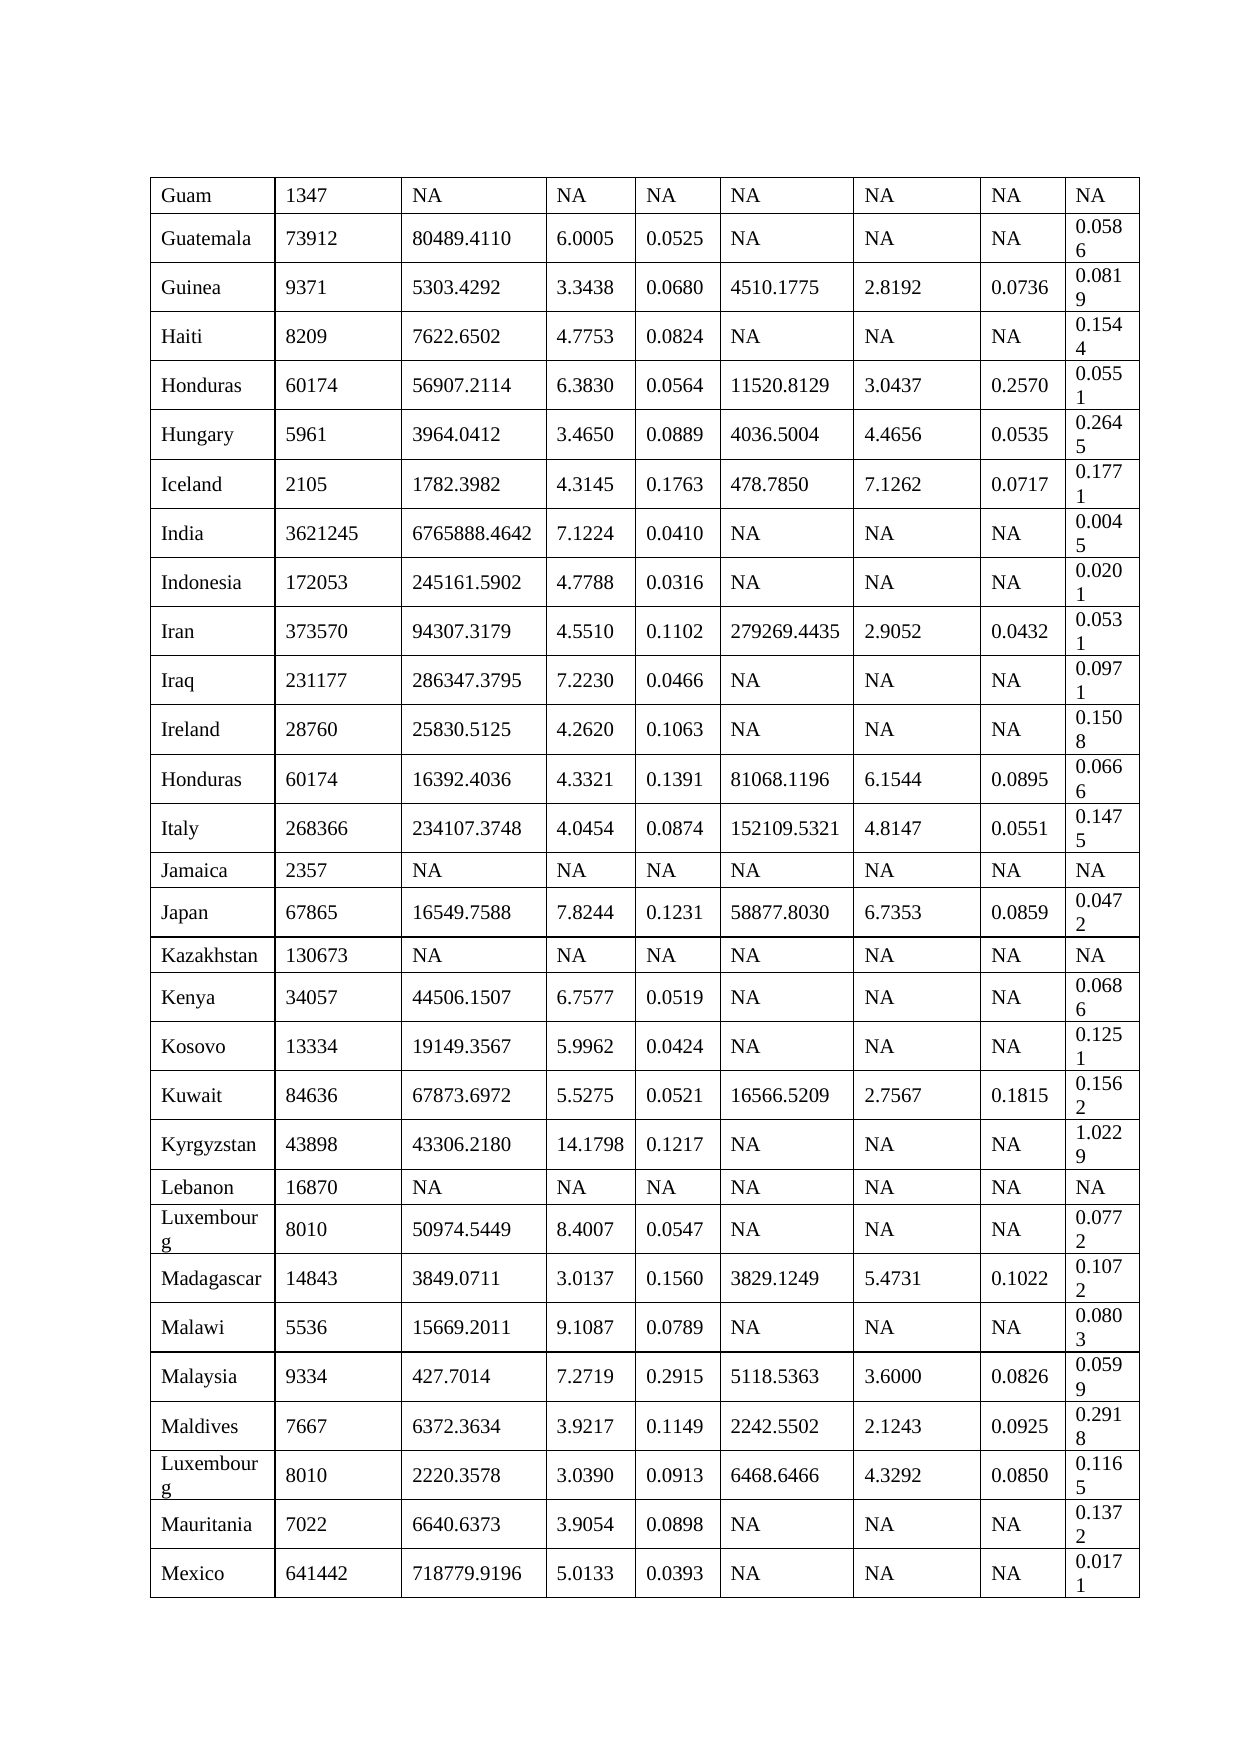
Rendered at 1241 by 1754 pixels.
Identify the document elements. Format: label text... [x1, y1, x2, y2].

table_cell 6.7353 [854, 888, 980, 936]
table_cell 5.0133 [547, 1549, 635, 1597]
table_cell Malaysia [151, 1353, 274, 1401]
table_cell 0.0850 [981, 1451, 1065, 1499]
table_cell 152109.5321 [721, 804, 853, 852]
table_cell Japan [151, 888, 274, 936]
table_cell 0.0201 [1066, 558, 1139, 606]
table_cell Madagascar [151, 1254, 274, 1302]
table_cell 0.0889 [636, 410, 720, 458]
table_cell 3964.0412 [402, 410, 546, 458]
table_cell 2.9052 [854, 607, 980, 655]
table_cell Hungary [151, 410, 274, 458]
table_cell 0.0666 [1066, 755, 1139, 803]
table_cell 0.1165 [1066, 1451, 1139, 1499]
table_cell 0.0874 [636, 804, 720, 852]
table_cell NA [402, 938, 546, 972]
table_cell NA [721, 214, 853, 262]
table_cell NA [981, 558, 1065, 606]
table_cell 73912 [276, 214, 401, 262]
table_cell NA [981, 1205, 1065, 1253]
table_cell NA [721, 558, 853, 606]
table_cell NA [721, 1549, 853, 1597]
table_cell 4.7788 [547, 558, 635, 606]
table_cell NA [721, 1303, 853, 1351]
table_cell 0.0531 [1066, 607, 1139, 655]
table_cell 0.0824 [636, 312, 720, 360]
table_cell 0.0525 [636, 214, 720, 262]
table_cell 15669.2011 [402, 1303, 546, 1351]
table_cell 0.1372 [1066, 1500, 1139, 1548]
table_cell NA [721, 312, 853, 360]
table_cell 0.1251 [1066, 1022, 1139, 1070]
table_cell 3.3438 [547, 263, 635, 311]
table_cell Haiti [151, 312, 274, 360]
table_cell NA [854, 853, 980, 887]
table_cell 6765888.4642 [402, 509, 546, 557]
table_cell 1347 [276, 178, 401, 213]
table_cell 0.0045 [1066, 509, 1139, 557]
table_cell 4.7753 [547, 312, 635, 360]
table_cell Mexico [151, 1549, 274, 1597]
table_cell NA [721, 178, 853, 213]
table_cell NA [854, 1303, 980, 1351]
table_cell 0.2570 [981, 361, 1065, 409]
table_cell NA [721, 705, 853, 753]
table_cell 0.1391 [636, 755, 720, 803]
table_cell 0.0316 [636, 558, 720, 606]
table_cell 58877.8030 [721, 888, 853, 936]
table_cell 0.1771 [1066, 460, 1139, 508]
table_cell 245161.5902 [402, 558, 546, 606]
table_cell 8010 [276, 1451, 401, 1499]
table_cell 0.0551 [981, 804, 1065, 852]
table_cell 0.0971 [1066, 656, 1139, 704]
table_cell 0.0819 [1066, 263, 1139, 311]
table_cell 268366 [276, 804, 401, 852]
table_cell NA [636, 1170, 720, 1204]
table_cell Guatemala [151, 214, 274, 262]
table_cell 0.0772 [1066, 1205, 1139, 1253]
table_cell NA [981, 853, 1065, 887]
table_cell India [151, 509, 274, 557]
table_cell 94307.3179 [402, 607, 546, 655]
table_cell 43898 [276, 1120, 401, 1168]
table_cell NA [1066, 1170, 1139, 1204]
table_cell NA [402, 178, 546, 213]
table_cell 0.0171 [1066, 1549, 1139, 1597]
table_cell NA [1066, 178, 1139, 213]
table_cell 3.0390 [547, 1451, 635, 1499]
table_cell NA [636, 853, 720, 887]
table_cell 6372.3634 [402, 1402, 546, 1450]
table_cell 0.0826 [981, 1353, 1065, 1401]
table_cell 0.1544 [1066, 312, 1139, 360]
table_cell Indonesia [151, 558, 274, 606]
table_cell Kyrgyzstan [151, 1120, 274, 1168]
table_cell NA [854, 1500, 980, 1548]
table_cell 2.7567 [854, 1071, 980, 1119]
table_cell 0.0466 [636, 656, 720, 704]
table_cell 7.2230 [547, 656, 635, 704]
table_cell 0.1217 [636, 1120, 720, 1168]
table_cell 6.0005 [547, 214, 635, 262]
table_cell 60174 [276, 755, 401, 803]
table_cell NA [636, 938, 720, 972]
table_cell NA [981, 656, 1065, 704]
table_cell Maldives [151, 1402, 274, 1450]
table_cell 0.0925 [981, 1402, 1065, 1450]
table_cell NA [1066, 853, 1139, 887]
table_cell NA [721, 1022, 853, 1070]
table_cell 19149.3567 [402, 1022, 546, 1070]
table_cell NA [854, 509, 980, 557]
table_cell Ireland [151, 705, 274, 753]
table_cell 0.1231 [636, 888, 720, 936]
table_cell 0.1508 [1066, 705, 1139, 753]
table_cell 3.4650 [547, 410, 635, 458]
table_cell 3849.0711 [402, 1254, 546, 1302]
table_cell 7.1262 [854, 460, 980, 508]
table_cell Italy [151, 804, 274, 852]
table_cell NA [721, 973, 853, 1021]
table_cell 4.3145 [547, 460, 635, 508]
table_cell 286347.3795 [402, 656, 546, 704]
table_cell 1.0229 [1066, 1120, 1139, 1168]
table_cell 7.2719 [547, 1353, 635, 1401]
table_cell 0.0680 [636, 263, 720, 311]
table_cell 1782.3982 [402, 460, 546, 508]
table_cell Kazakhstan [151, 938, 274, 972]
table_cell NA [981, 1170, 1065, 1204]
table_cell 0.1022 [981, 1254, 1065, 1302]
table_cell Iceland [151, 460, 274, 508]
table_cell 84636 [276, 1071, 401, 1119]
table_cell 0.0547 [636, 1205, 720, 1253]
table_cell 6640.6373 [402, 1500, 546, 1548]
table_cell 4.0454 [547, 804, 635, 852]
table_cell Jamaica [151, 853, 274, 887]
table_cell 16870 [276, 1170, 401, 1204]
table_cell 0.2645 [1066, 410, 1139, 458]
table_cell 4.4656 [854, 410, 980, 458]
table_cell 130673 [276, 938, 401, 972]
table_cell NA [854, 558, 980, 606]
table_cell 0.1763 [636, 460, 720, 508]
table_cell 5303.4292 [402, 263, 546, 311]
table_cell NA [721, 853, 853, 887]
table_cell 67865 [276, 888, 401, 936]
table_cell 0.0564 [636, 361, 720, 409]
table_cell 67873.6972 [402, 1071, 546, 1119]
table_cell Guinea [151, 263, 274, 311]
table_cell 0.0789 [636, 1303, 720, 1351]
table_cell 0.0521 [636, 1071, 720, 1119]
table_cell 0.2915 [636, 1353, 720, 1401]
table_cell NA [854, 312, 980, 360]
table_cell 0.0895 [981, 755, 1065, 803]
table_cell NA [981, 938, 1065, 972]
table_cell 172053 [276, 558, 401, 606]
table_cell 5.4731 [854, 1254, 980, 1302]
table_cell NA [721, 938, 853, 972]
table_cell NA [721, 656, 853, 704]
table_cell 0.0803 [1066, 1303, 1139, 1351]
table_cell 6.3830 [547, 361, 635, 409]
table_cell NA [402, 1170, 546, 1204]
table_cell 60174 [276, 361, 401, 409]
table_cell 50974.5449 [402, 1205, 546, 1253]
table_cell Honduras [151, 755, 274, 803]
table_cell 0.0393 [636, 1549, 720, 1597]
table_cell Luxembourg [151, 1451, 274, 1499]
table_cell 4.3292 [854, 1451, 980, 1499]
table_cell Kenya [151, 973, 274, 1021]
table_cell NA [547, 178, 635, 213]
table_cell 3.9217 [547, 1402, 635, 1450]
table_cell 3621245 [276, 509, 401, 557]
table_cell NA [981, 1303, 1065, 1351]
table_cell Honduras [151, 361, 274, 409]
table_cell 427.7014 [402, 1353, 546, 1401]
table_cell 0.0410 [636, 509, 720, 557]
table_cell NA [547, 853, 635, 887]
table_cell 8209 [276, 312, 401, 360]
table_cell 4.5510 [547, 607, 635, 655]
table_cell 11520.8129 [721, 361, 853, 409]
table_cell 231177 [276, 656, 401, 704]
table_cell 279269.4435 [721, 607, 853, 655]
table_cell 0.1063 [636, 705, 720, 753]
table_cell 0.1149 [636, 1402, 720, 1450]
table_cell NA [636, 178, 720, 213]
table_cell NA [854, 1120, 980, 1168]
table_cell NA [854, 1549, 980, 1597]
table_cell NA [1066, 938, 1139, 972]
table_cell 2357 [276, 853, 401, 887]
table_cell 0.0717 [981, 460, 1065, 508]
table_cell 0.1560 [636, 1254, 720, 1302]
table_cell 7622.6502 [402, 312, 546, 360]
table_cell 44506.1507 [402, 973, 546, 1021]
table_cell 14.1798 [547, 1120, 635, 1168]
table_cell 718779.9196 [402, 1549, 546, 1597]
table_cell 28760 [276, 705, 401, 753]
table_cell 0.0472 [1066, 888, 1139, 936]
table_cell NA [854, 214, 980, 262]
table_cell 34057 [276, 973, 401, 1021]
table_cell Kuwait [151, 1071, 274, 1119]
table_cell 7.8244 [547, 888, 635, 936]
table_cell 5.5275 [547, 1071, 635, 1119]
table_cell 0.0424 [636, 1022, 720, 1070]
table_cell 4.8147 [854, 804, 980, 852]
table_cell NA [981, 312, 1065, 360]
table_cell 478.7850 [721, 460, 853, 508]
table_cell NA [721, 1170, 853, 1204]
table_cell NA [981, 1500, 1065, 1548]
table_cell 8010 [276, 1205, 401, 1253]
table_cell 43306.2180 [402, 1120, 546, 1168]
table_cell 14843 [276, 1254, 401, 1302]
table_cell 7.1224 [547, 509, 635, 557]
table_cell 80489.4110 [402, 214, 546, 262]
table_cell 0.0551 [1066, 361, 1139, 409]
table_cell NA [854, 973, 980, 1021]
table_cell 2220.3578 [402, 1451, 546, 1499]
table_cell 0.0686 [1066, 973, 1139, 1021]
table_cell Iran [151, 607, 274, 655]
table_cell NA [721, 509, 853, 557]
table_cell 56907.2114 [402, 361, 546, 409]
table_cell 0.0913 [636, 1451, 720, 1499]
table_cell 0.1072 [1066, 1254, 1139, 1302]
table_cell 6468.6466 [721, 1451, 853, 1499]
table_cell NA [721, 1205, 853, 1253]
table_cell 0.2918 [1066, 1402, 1139, 1450]
table_cell 7022 [276, 1500, 401, 1548]
table_cell 16549.7588 [402, 888, 546, 936]
table_cell NA [981, 1120, 1065, 1168]
table_cell 9371 [276, 263, 401, 311]
table_cell 5.9962 [547, 1022, 635, 1070]
table_cell Mauritania [151, 1500, 274, 1548]
table_cell NA [981, 1549, 1065, 1597]
table_cell NA [854, 705, 980, 753]
table_cell NA [854, 178, 980, 213]
table_cell 13334 [276, 1022, 401, 1070]
table_cell 0.0898 [636, 1500, 720, 1548]
table_cell Malawi [151, 1303, 274, 1351]
table_cell NA [547, 938, 635, 972]
table_cell NA [854, 1170, 980, 1204]
table_cell Iraq [151, 656, 274, 704]
table_cell Lebanon [151, 1170, 274, 1204]
table_cell NA [721, 1120, 853, 1168]
table_cell 4036.5004 [721, 410, 853, 458]
table_cell 6.7577 [547, 973, 635, 1021]
table_cell 0.0535 [981, 410, 1065, 458]
table_cell 5118.5363 [721, 1353, 853, 1401]
table_cell 641442 [276, 1549, 401, 1597]
table_cell NA [854, 1205, 980, 1253]
table_cell NA [854, 1022, 980, 1070]
table_cell 2.1243 [854, 1402, 980, 1450]
table_cell 3.9054 [547, 1500, 635, 1548]
table_cell 2.8192 [854, 263, 980, 311]
table_cell 8.4007 [547, 1205, 635, 1253]
table_cell NA [547, 1170, 635, 1204]
table_cell 4510.1775 [721, 263, 853, 311]
table_cell 234107.3748 [402, 804, 546, 852]
table_cell 6.1544 [854, 755, 980, 803]
table_cell 5536 [276, 1303, 401, 1351]
table_cell 0.1815 [981, 1071, 1065, 1119]
table_cell 7667 [276, 1402, 401, 1450]
table_cell 81068.1196 [721, 755, 853, 803]
table_cell NA [981, 973, 1065, 1021]
table_cell 16392.4036 [402, 755, 546, 803]
table_cell 3.6000 [854, 1353, 980, 1401]
table_cell 0.0859 [981, 888, 1065, 936]
table_cell 16566.5209 [721, 1071, 853, 1119]
table_cell 0.0432 [981, 607, 1065, 655]
table_cell NA [854, 938, 980, 972]
table_cell NA [981, 178, 1065, 213]
table_cell NA [721, 1500, 853, 1548]
table_cell Kosovo [151, 1022, 274, 1070]
table_cell 0.0599 [1066, 1353, 1139, 1401]
table_cell NA [981, 214, 1065, 262]
table_cell 4.3321 [547, 755, 635, 803]
table_cell 0.0586 [1066, 214, 1139, 262]
table_cell 0.1475 [1066, 804, 1139, 852]
table_cell 0.0736 [981, 263, 1065, 311]
table_cell NA [854, 656, 980, 704]
table_cell 3.0437 [854, 361, 980, 409]
table_cell 9.1087 [547, 1303, 635, 1351]
table_cell 25830.5125 [402, 705, 546, 753]
table_cell 4.2620 [547, 705, 635, 753]
table_cell NA [402, 853, 546, 887]
table_cell 0.1562 [1066, 1071, 1139, 1119]
table_cell 9334 [276, 1353, 401, 1401]
table_cell 373570 [276, 607, 401, 655]
table_cell NA [981, 705, 1065, 753]
table_cell 3829.1249 [721, 1254, 853, 1302]
table_cell 2242.5502 [721, 1402, 853, 1450]
table_cell 3.0137 [547, 1254, 635, 1302]
table_cell NA [981, 509, 1065, 557]
table_cell NA [981, 1022, 1065, 1070]
table_cell 0.1102 [636, 607, 720, 655]
table_cell 0.0519 [636, 973, 720, 1021]
table_cell 5961 [276, 410, 401, 458]
table_cell Guam [151, 178, 274, 213]
table_cell 2105 [276, 460, 401, 508]
table_cell Luxembourg [151, 1205, 274, 1253]
